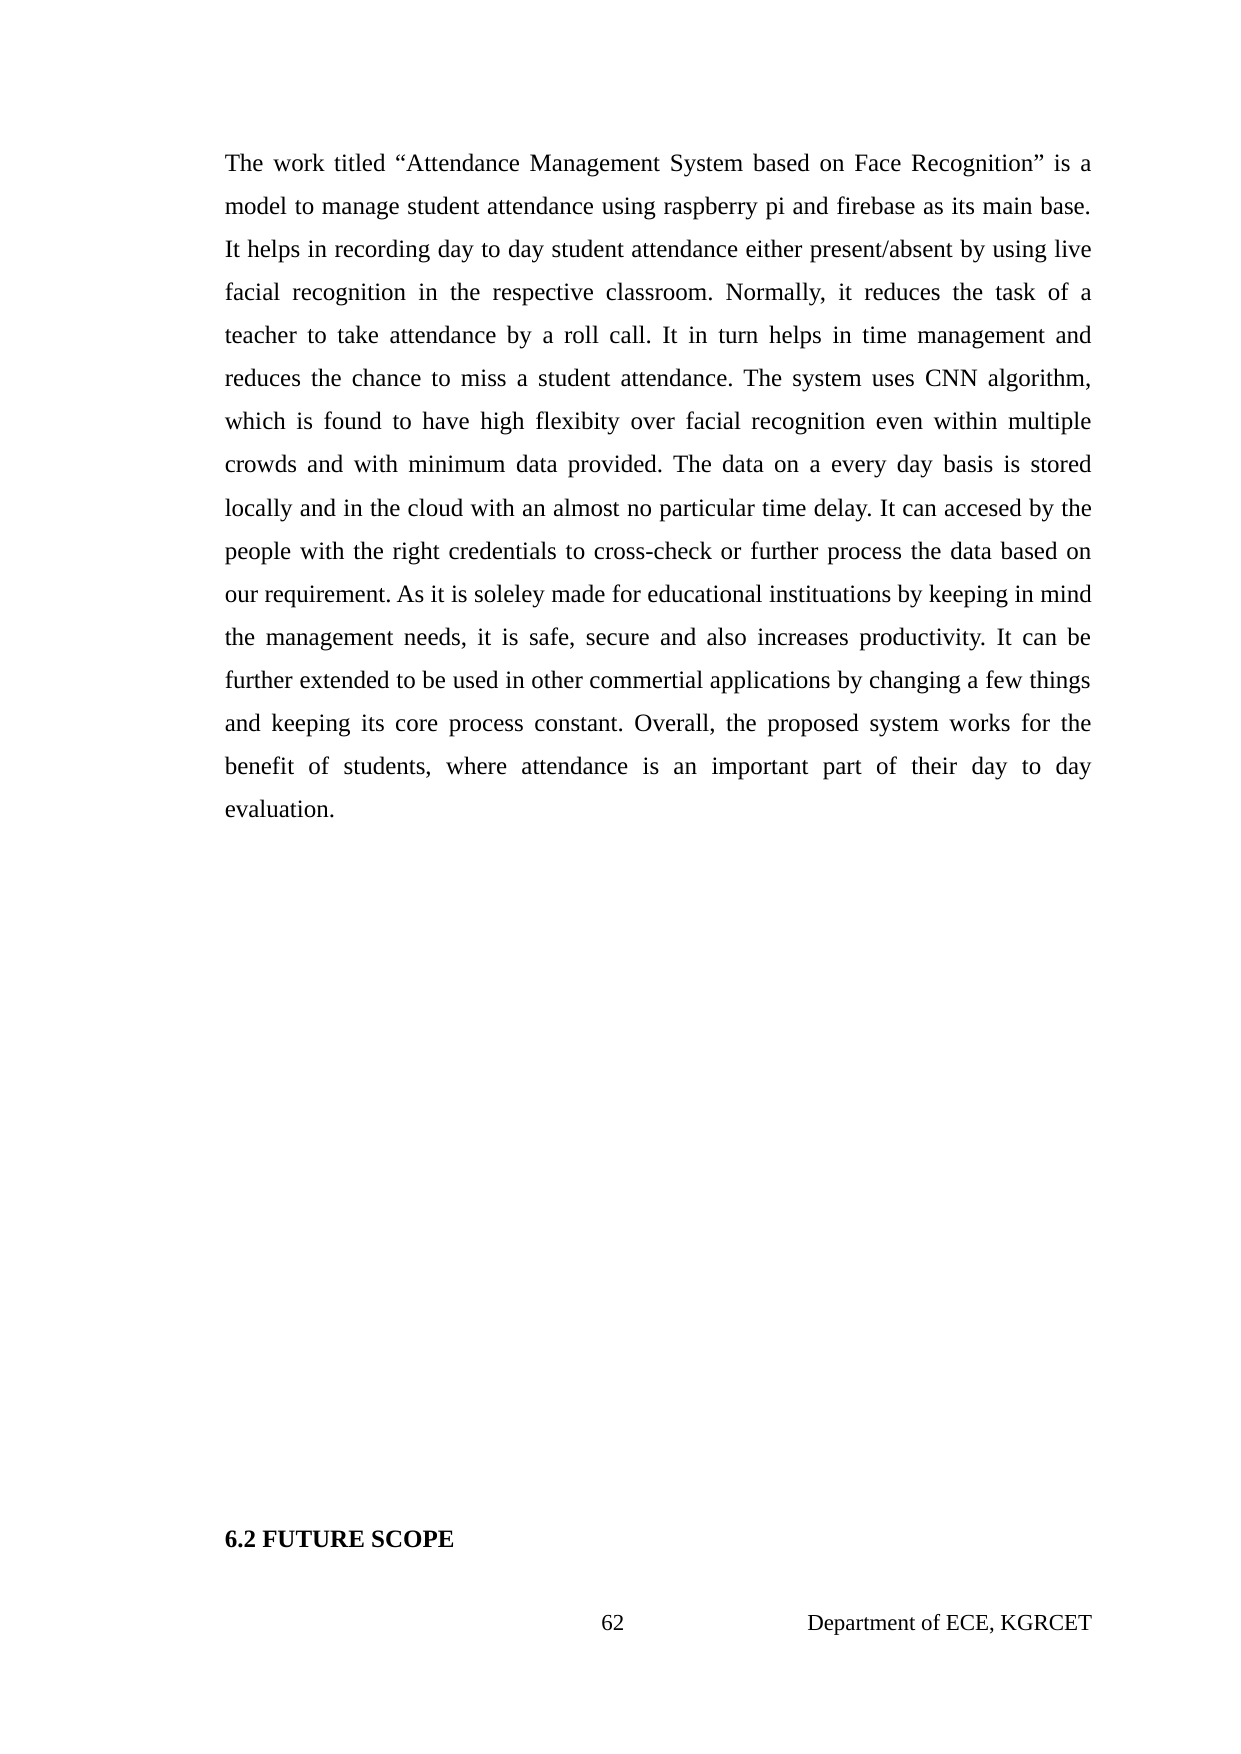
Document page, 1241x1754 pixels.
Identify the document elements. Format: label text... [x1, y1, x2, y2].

text 6.2 FUTURE SCOPE [224, 1524, 1092, 1553]
text The work titled “Attendance Management System based on Face Recognition” is a model to manage student attendance using raspberry pi and firebase as its main base. It helps in recording day to day student attendance either present/absent by using live facial recognition in the respective classroom. Normally, it reduces the task of a teacher to take attendance by a roll call. It in turn helps in time management and reduces the chance to miss a student attendance. The system uses CNN algorithm, which is found to have high flexibity over facial recognition even within multiple crowds and with minimum data provided. The data on a every day basis is stored locally and in the cloud with an almost no particular time delay. It can accesed by the people with the right credentials to cross-check or further process the data based on our requirement. As it is soleley made for educational instituations by keeping in mind the management needs, it is safe, secure and also increases productivity. It can be further extended to be used in other commertial applications by changing a few things and keeping its core process constant. Overall, the proposed system works for the benefit of students, where attendance is an important part of their day to day evaluation. [224, 148, 1092, 823]
